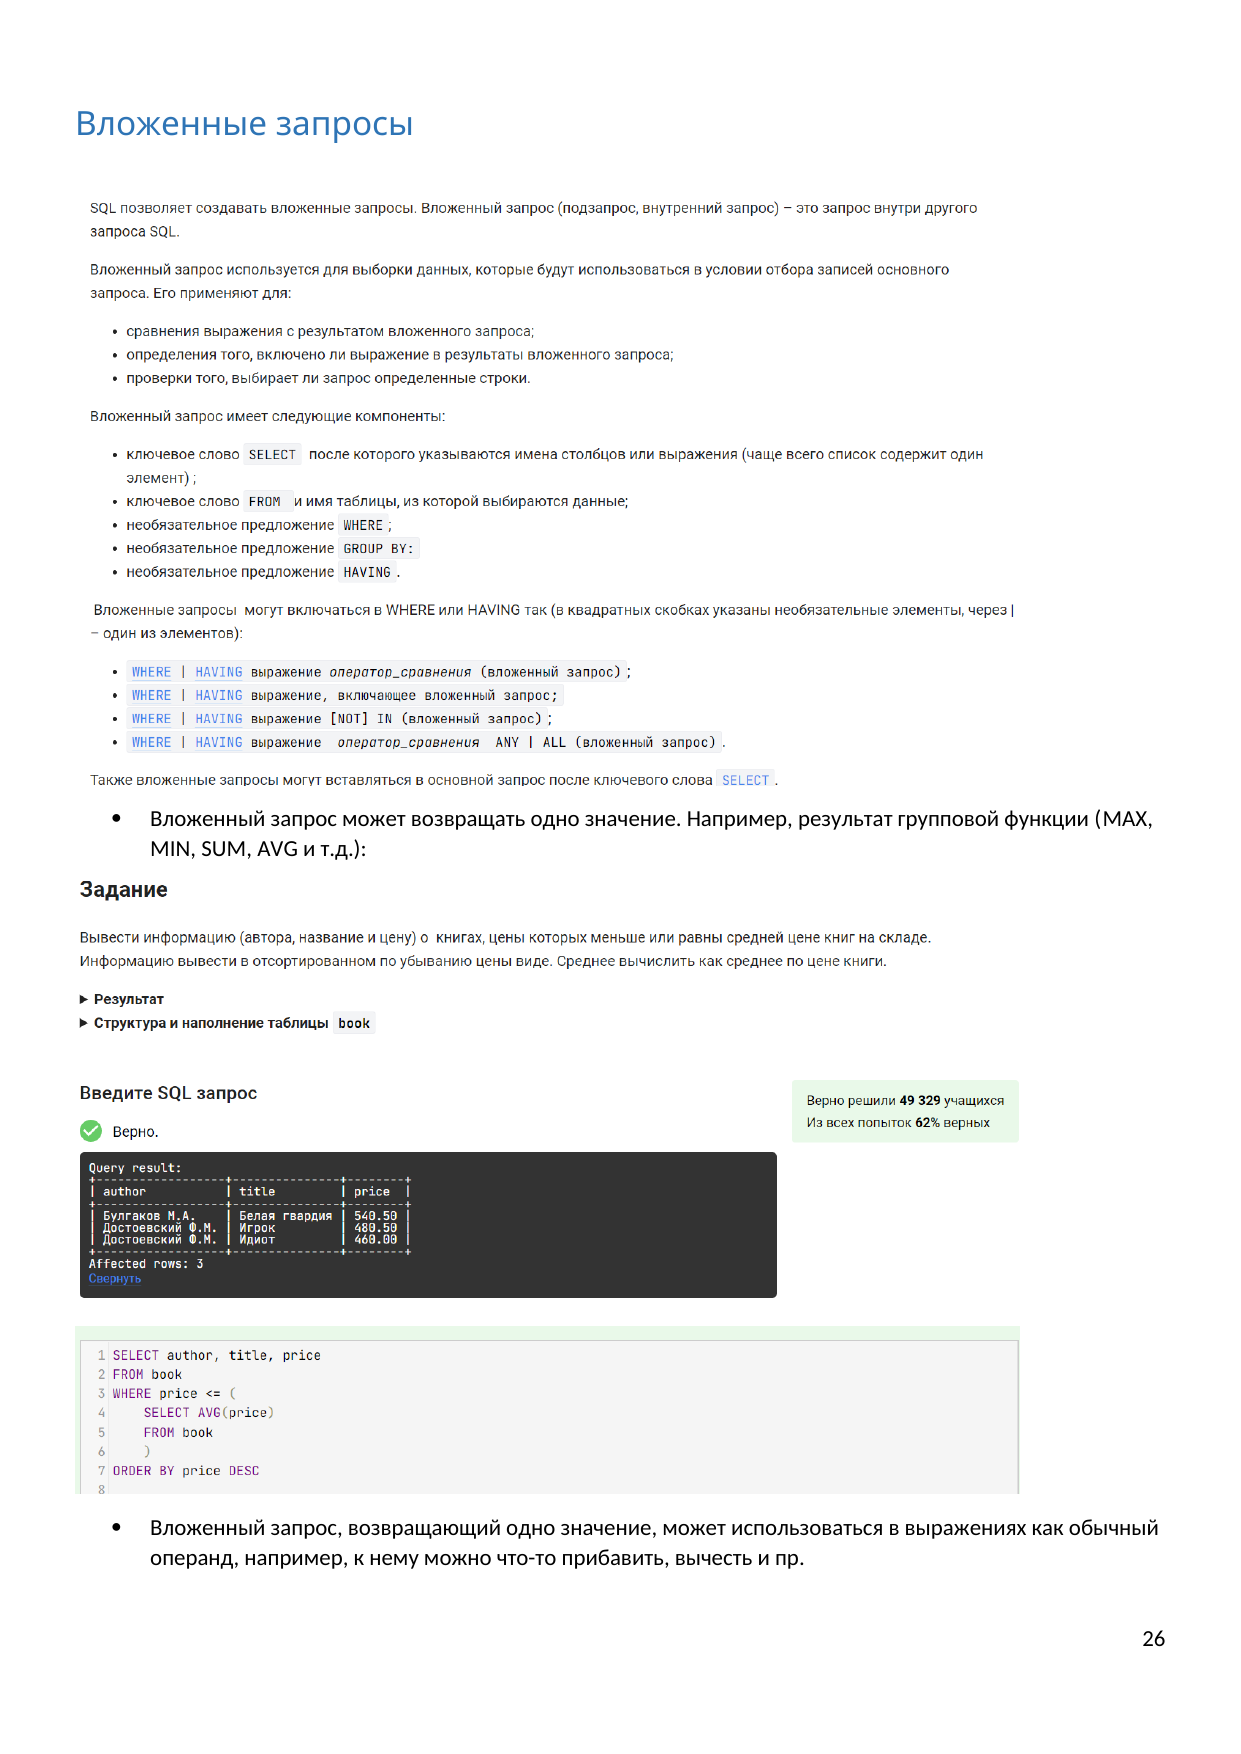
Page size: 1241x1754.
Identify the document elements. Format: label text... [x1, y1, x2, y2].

picture [75, 195, 1020, 786]
list Вложенный запрос, возвращающий одно значение, может использоваться в выражениях как обычный операнд, например, к нему можно что-то прибавить, вычесть и пр. [112, 1513, 1165, 1571]
list Вложенный запрос может возвращать одно значение. Например, результат групповой функции (MAX, MIN, SUM, AVG и т.д.): [112, 804, 1165, 862]
subtitle Вложенные запросы [75, 100, 1165, 145]
picture [75, 881, 1020, 1494]
